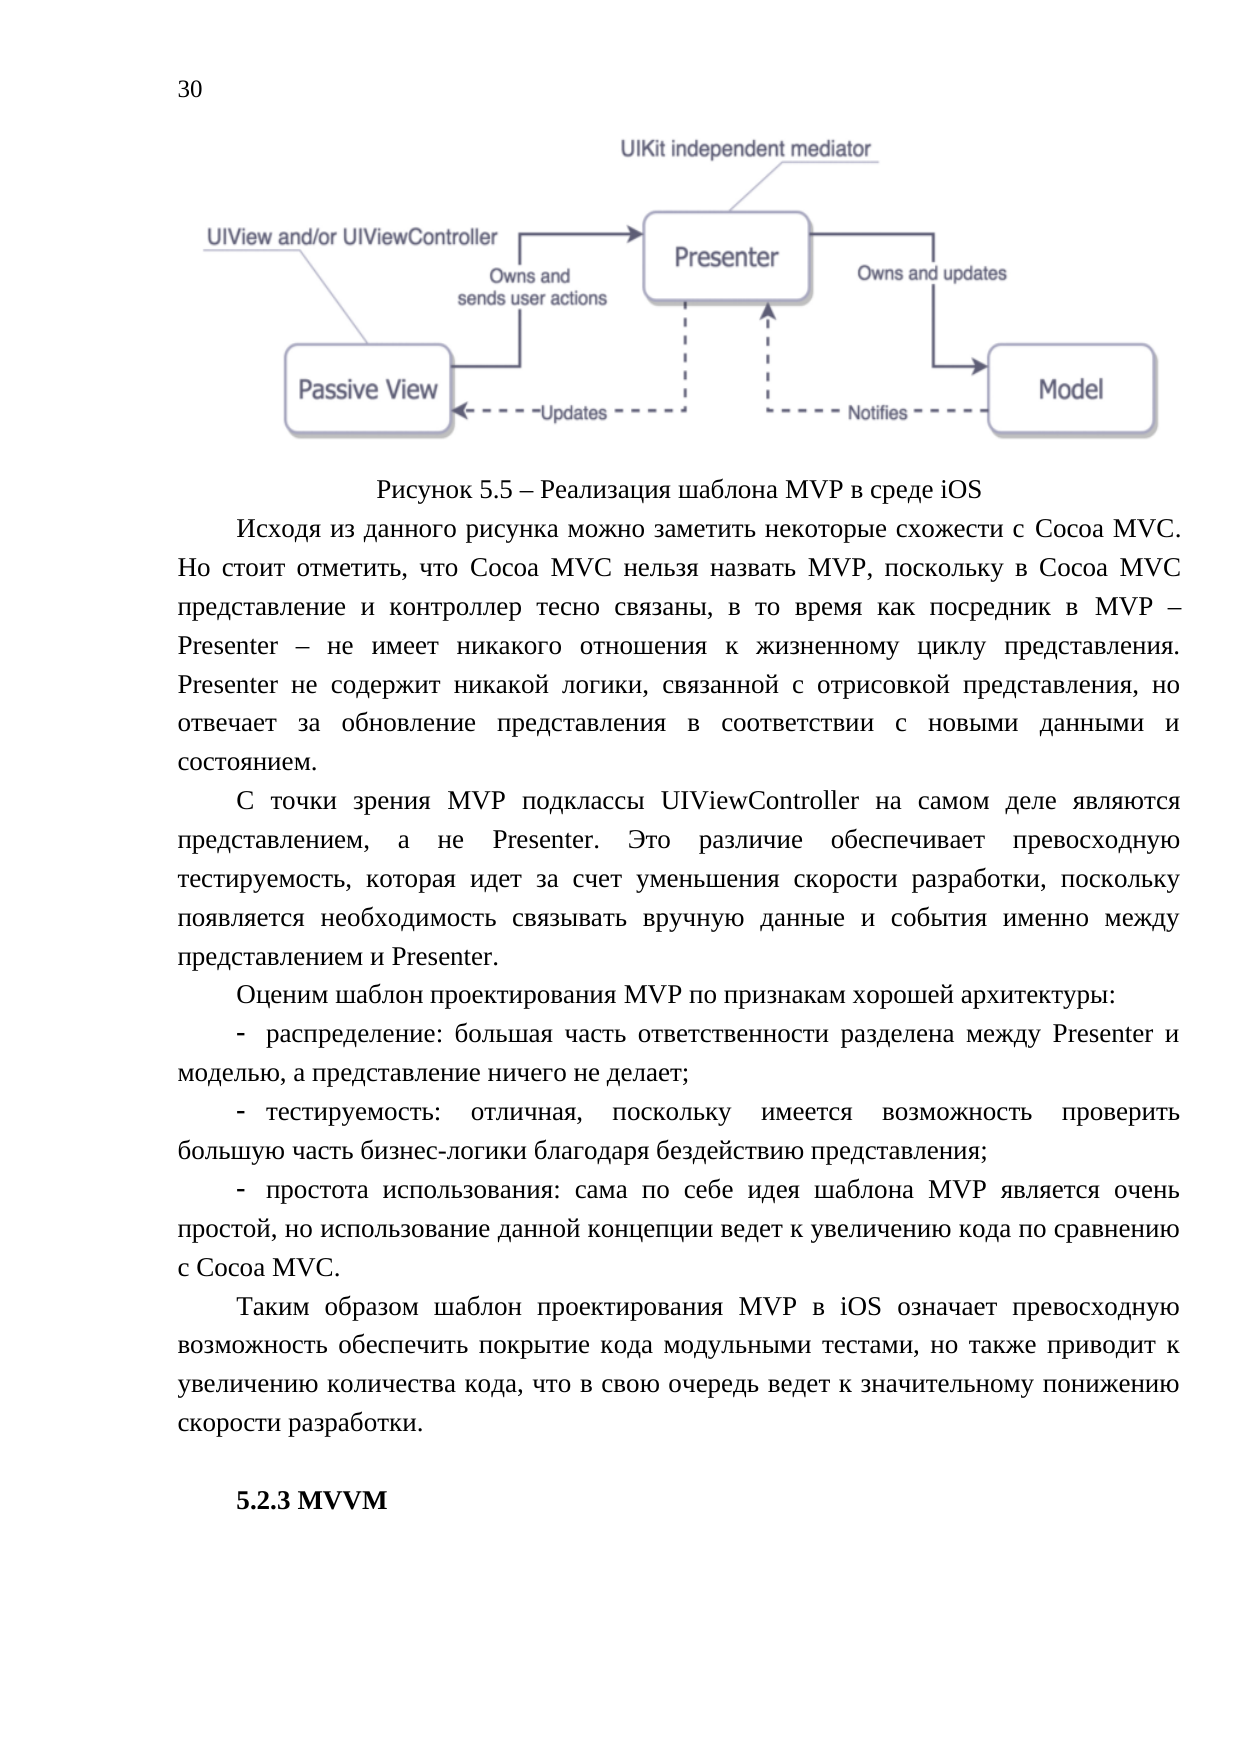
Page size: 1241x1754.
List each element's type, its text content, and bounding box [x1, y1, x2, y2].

list простота использования: сама по себе идея шаблона MVP является очень простой, но использование данной концепции ведет к увеличению кода по сравнению с Cocoa MVC. [177, 1173, 1181, 1282]
text С точки зрения MVP подклассы UIViewController на самом деле являются представлением, а не Presenter. Это различие обеспечивает превосходную тестируемость, которая идет за счет уменьшения скорости разработки, поскольку появляется необходимость связывать вручную данные и события именно между представлением и Presenter. [177, 784, 1181, 971]
text Исходя из данного рисунка можно заметить некоторые схожести с Cocoa MVC. Но стоит отметить, что Cocoa MVC нельзя назвать MVP, поскольку в Cocoa MVC представление и контроллер тесно связаны, в то время как посредник в MVP – Presenter – не имеет никакого отношения к жизненному циклу представления. Presenter не содержит никакой логики, связанной с отрисовкой представления, но отвечает за обновление представления в соответствии с новыми данными и состоянием. [177, 512, 1181, 777]
list тестируемость: отличная, поскольку имеется возможность проверить большую часть бизнес-логики благодаря бездействию представления; [177, 1095, 1181, 1165]
picture [197, 131, 1162, 445]
list распределение: большая часть ответственности разделена между Presenter и моделью, а представление ничего не делает; [177, 1017, 1181, 1087]
text 5.2.3 MVVM [177, 1484, 1181, 1515]
text Оценим шаблон проектирования MVP по признакам хорошей архитектуры: [177, 978, 1181, 1010]
text Рисунок 5.5 – Реализация шаблона MVP в среде iOS [177, 473, 1181, 504]
text Таким образом шаблон проектирования MVP в iOS означает превосходную возможность обеспечить покрытие кода модульными тестами, но также приводит к увеличению количества кода, что в свою очередь ведет к значительному понижению скорости разработки. [177, 1290, 1181, 1437]
